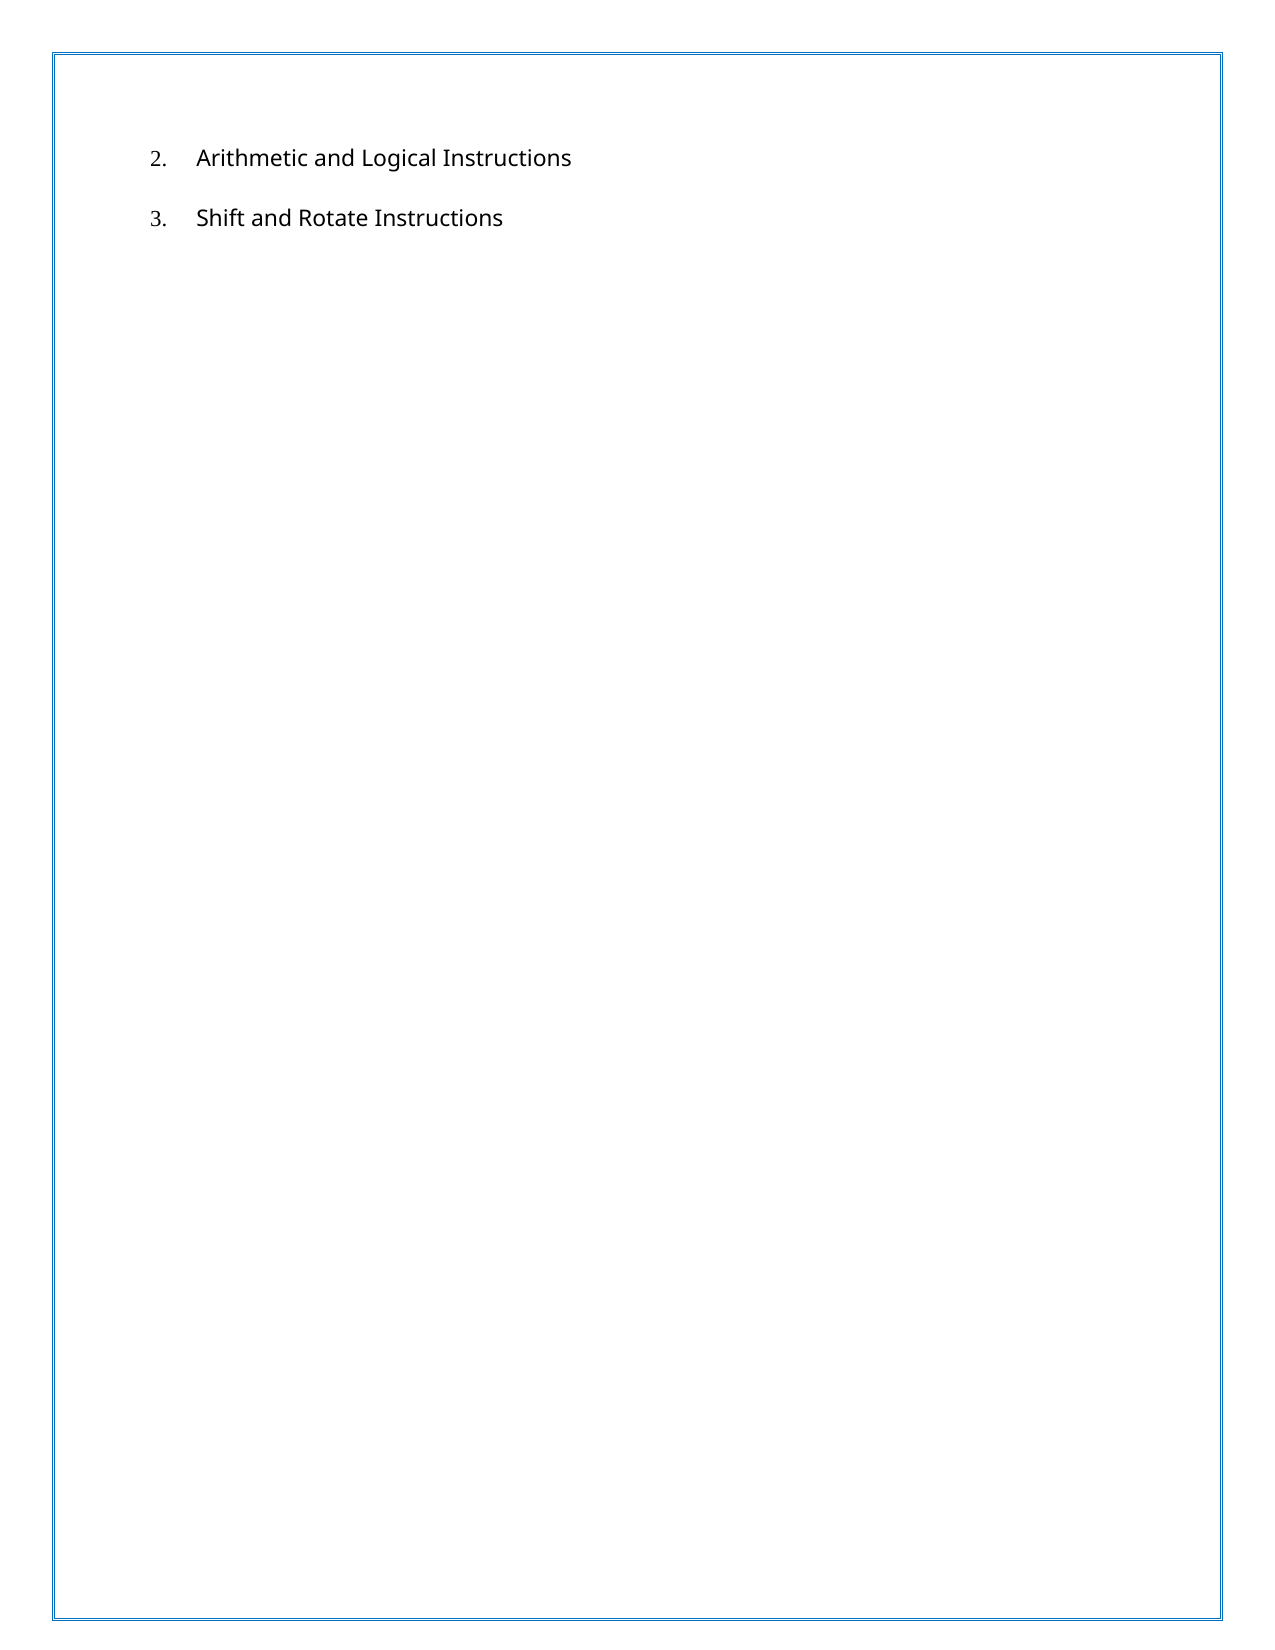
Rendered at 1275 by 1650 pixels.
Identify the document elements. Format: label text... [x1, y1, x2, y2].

list Arithmetic and Logical Instructions [150, 142, 1135, 173]
list Shift and Rotate Instructions [150, 202, 1135, 233]
